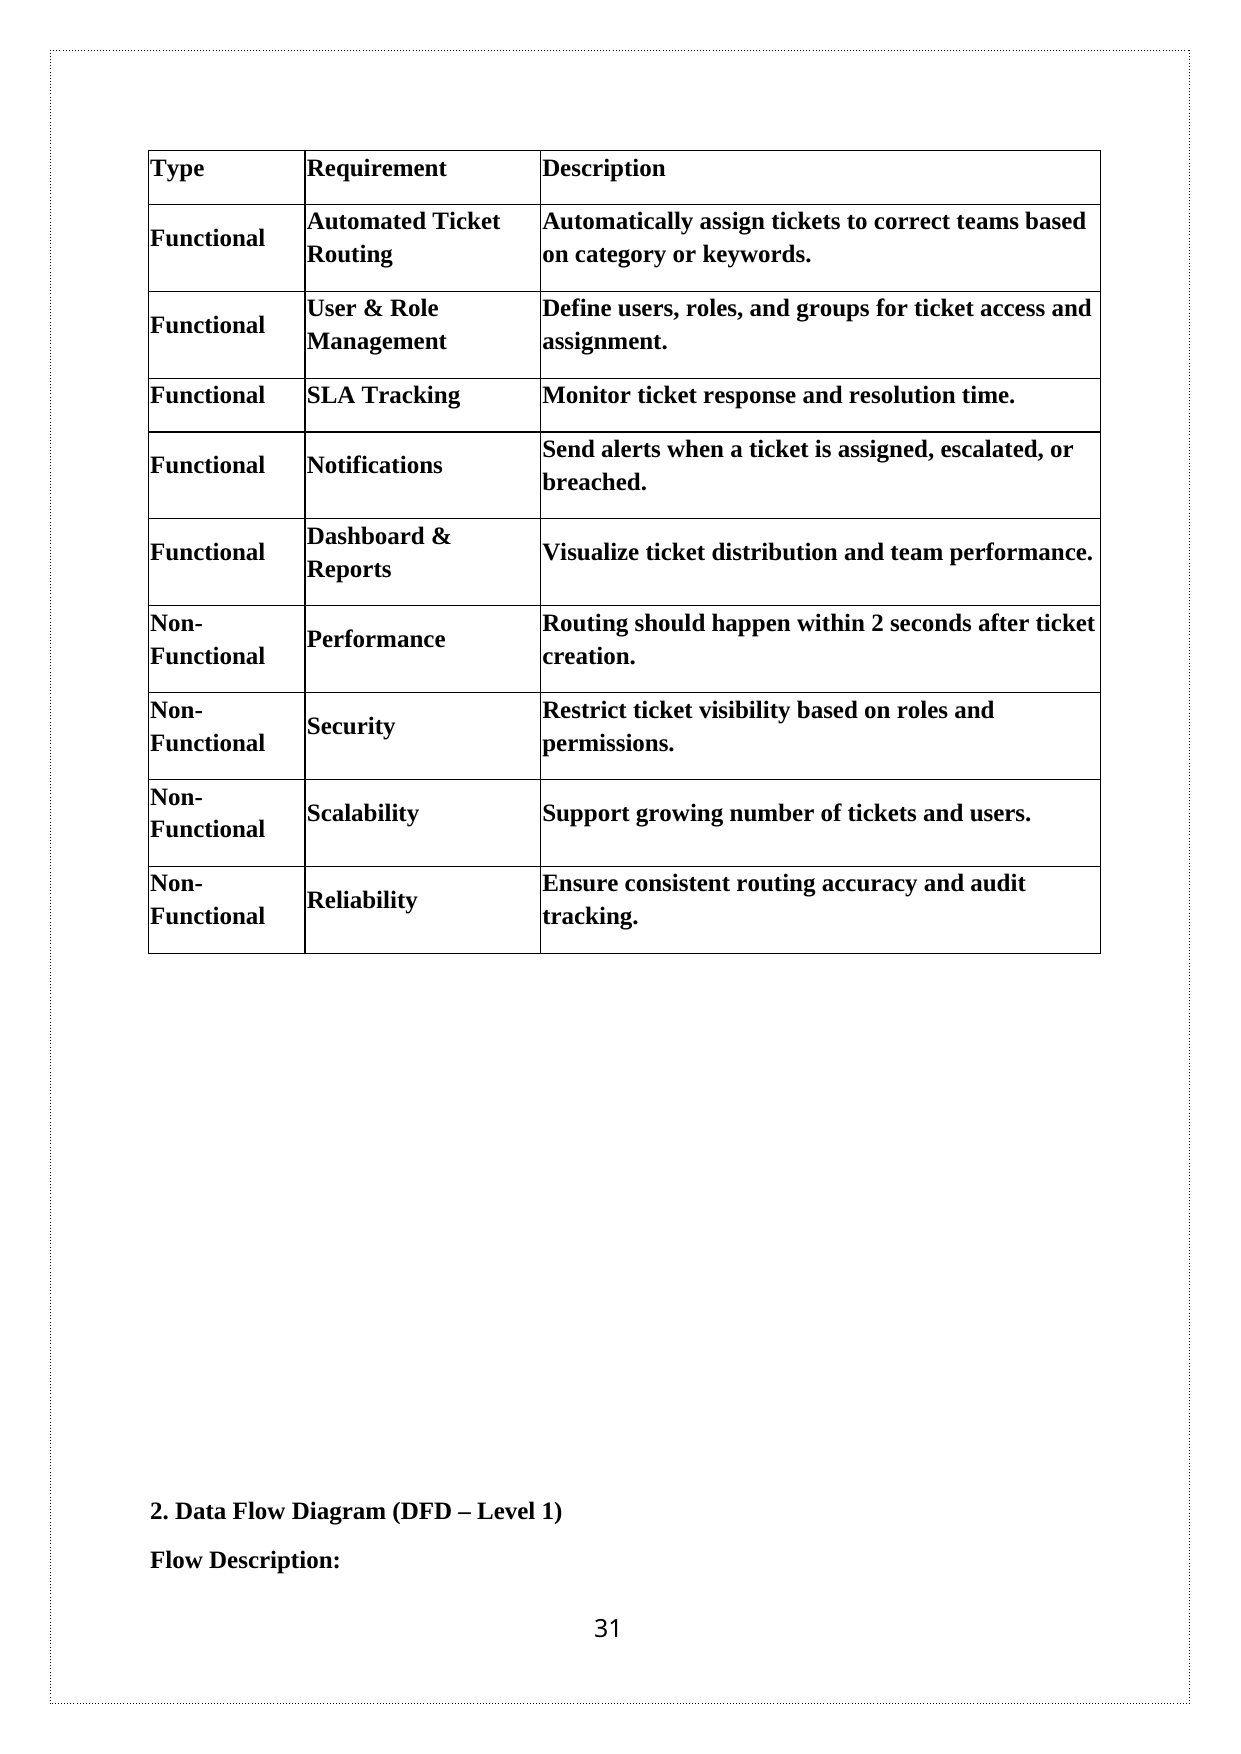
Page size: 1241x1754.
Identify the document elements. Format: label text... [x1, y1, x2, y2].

table_header Type [149, 151, 304, 204]
table_cell Ensure consistent routing accuracy and audit tracking. [541, 867, 1100, 953]
table_cell User & Role Management [306, 292, 540, 378]
table_cell Non-Functional [149, 606, 304, 692]
text Flow Description: [150, 1546, 1090, 1574]
table_cell Visualize ticket distribution and team performance. [541, 519, 1100, 605]
table_cell Reliability [306, 867, 540, 953]
table_cell Functional [149, 205, 304, 291]
text 2. Data Flow Diagram (DFD – Level 1) [150, 1496, 1090, 1525]
table_cell SLA Tracking [306, 379, 540, 431]
table_header Requirement [306, 151, 540, 204]
table_cell Non-Functional [149, 780, 304, 866]
table_cell Scalability [306, 780, 540, 866]
table_cell Routing should happen within 2 seconds after ticket creation. [541, 606, 1100, 692]
table_cell Automated Ticket Routing [306, 205, 540, 291]
table_cell Restrict ticket visibility based on roles and permissions. [541, 693, 1100, 779]
table_cell Define users, roles, and groups for ticket access and assignment. [541, 292, 1100, 378]
table_header Description [541, 151, 1100, 204]
table_cell Support growing number of tickets and users. [541, 780, 1100, 866]
table_cell Functional [149, 519, 304, 605]
table_cell Functional [149, 379, 304, 431]
table_cell Performance [306, 606, 540, 692]
table_cell Security [306, 693, 540, 779]
table_cell Automatically assign tickets to correct teams based on category or keywords. [541, 205, 1100, 291]
table_cell Non-Functional [149, 693, 304, 779]
table_cell Dashboard & Reports [306, 519, 540, 605]
table_cell Notifications [306, 433, 540, 518]
table_cell Monitor ticket response and resolution time. [541, 379, 1100, 431]
table_cell Functional [149, 292, 304, 378]
table_cell Non-Functional [149, 867, 304, 953]
table_cell Send alerts when a ticket is assigned, escalated, or breached. [541, 433, 1100, 518]
table_cell Functional [149, 433, 304, 518]
